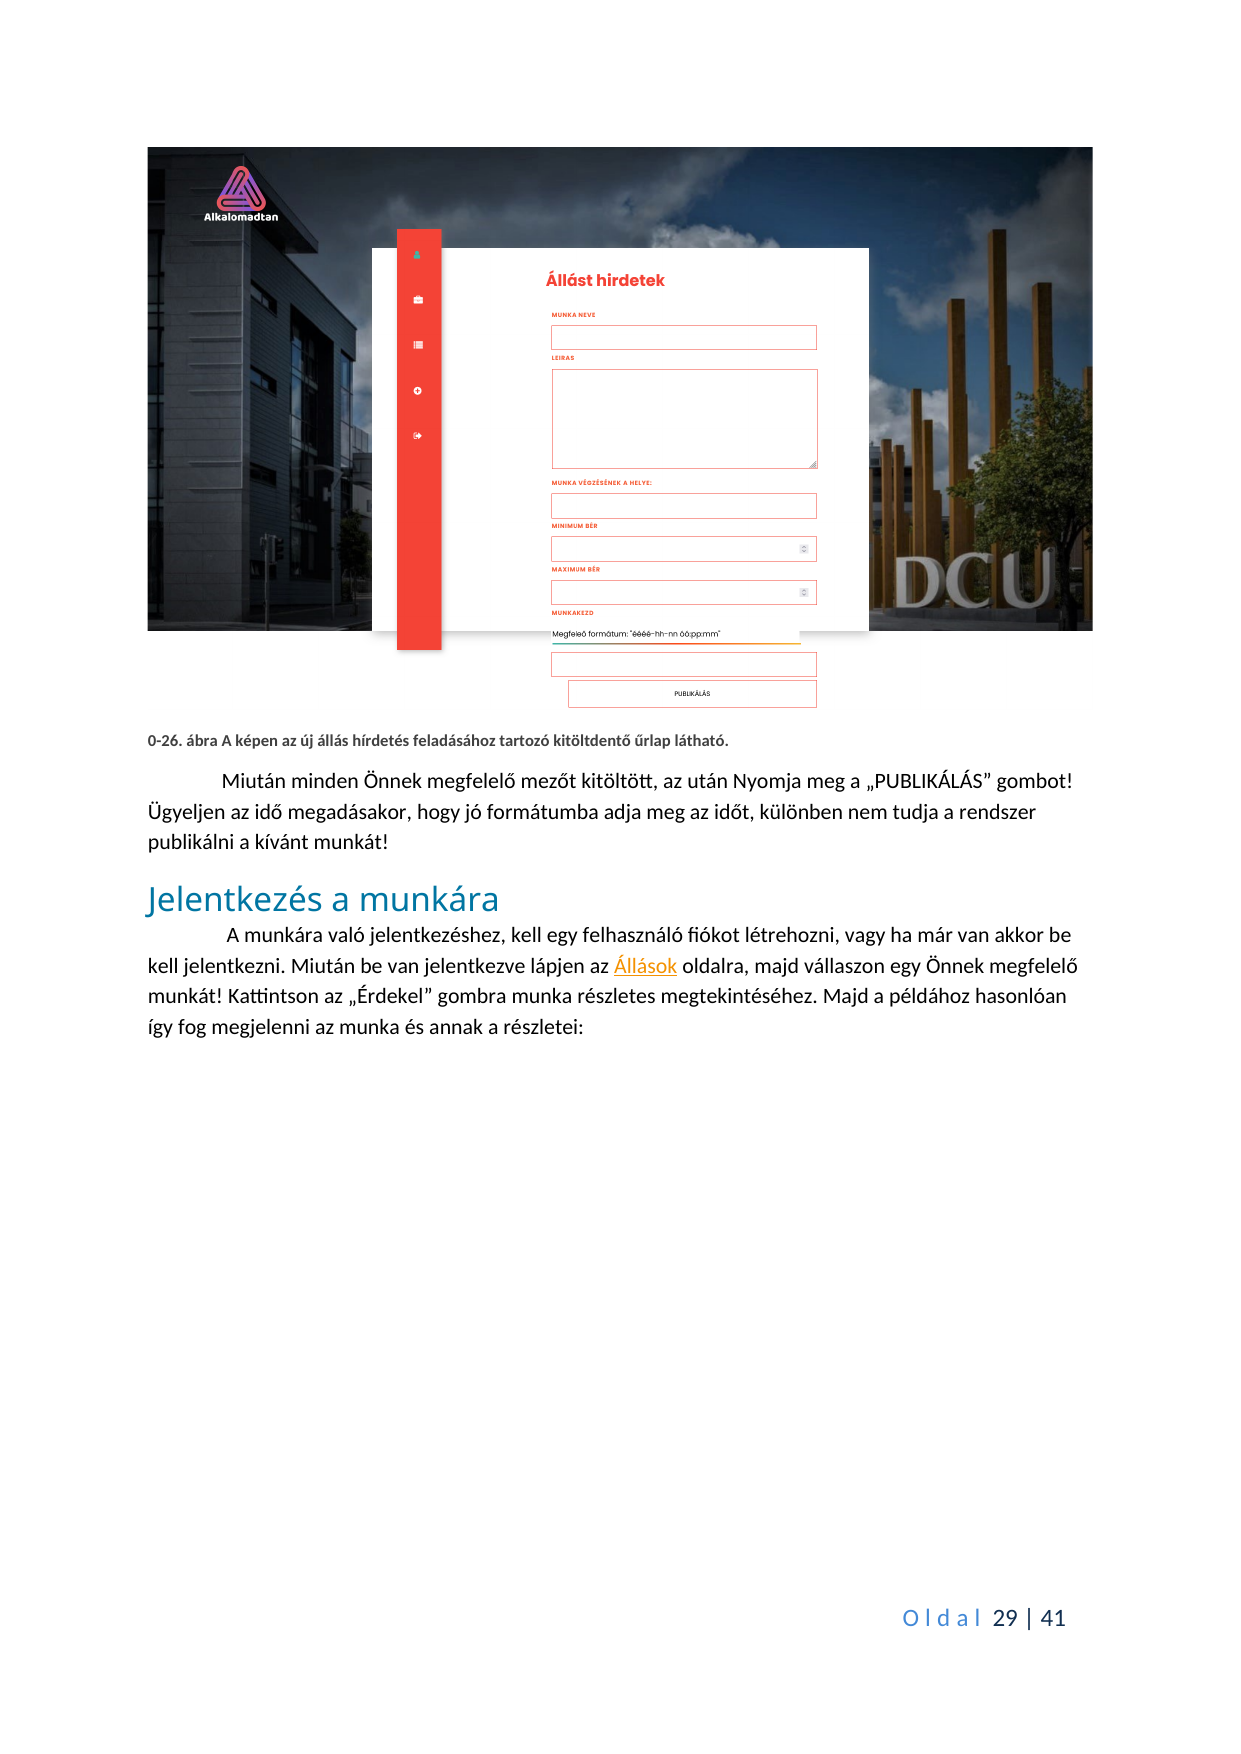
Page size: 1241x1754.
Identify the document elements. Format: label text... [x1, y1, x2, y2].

text A munkára való jelentkezéshez, kell egy felhasználó fiókot létrehozni, vagy ha már van akkor be kell jelentkezni. Miután be van jelentkezve lápjen az Állások oldalra, majd vállaszon egy Önnek megfelelő munkát! Kattintson az „Érdekel” gombra munka részletes megtekintéséhez. Majd a példához hasonlóan így fog megjelenni az munka és annak a részletei: [148, 921, 1093, 1040]
subtitle Jelentkezés a munkára [148, 876, 1093, 921]
picture [147, 147, 1093, 710]
text Miután minden Önnek megfelelő mezőt kitöltött, az után Nyomja meg a „PUBLIKÁLÁS” gombot! Ügyeljen az idő megadásakor, hogy jó formátumba adja meg az időt, különben nem tudja a rendszer publikálni a kívánt munkát! [148, 767, 1093, 855]
